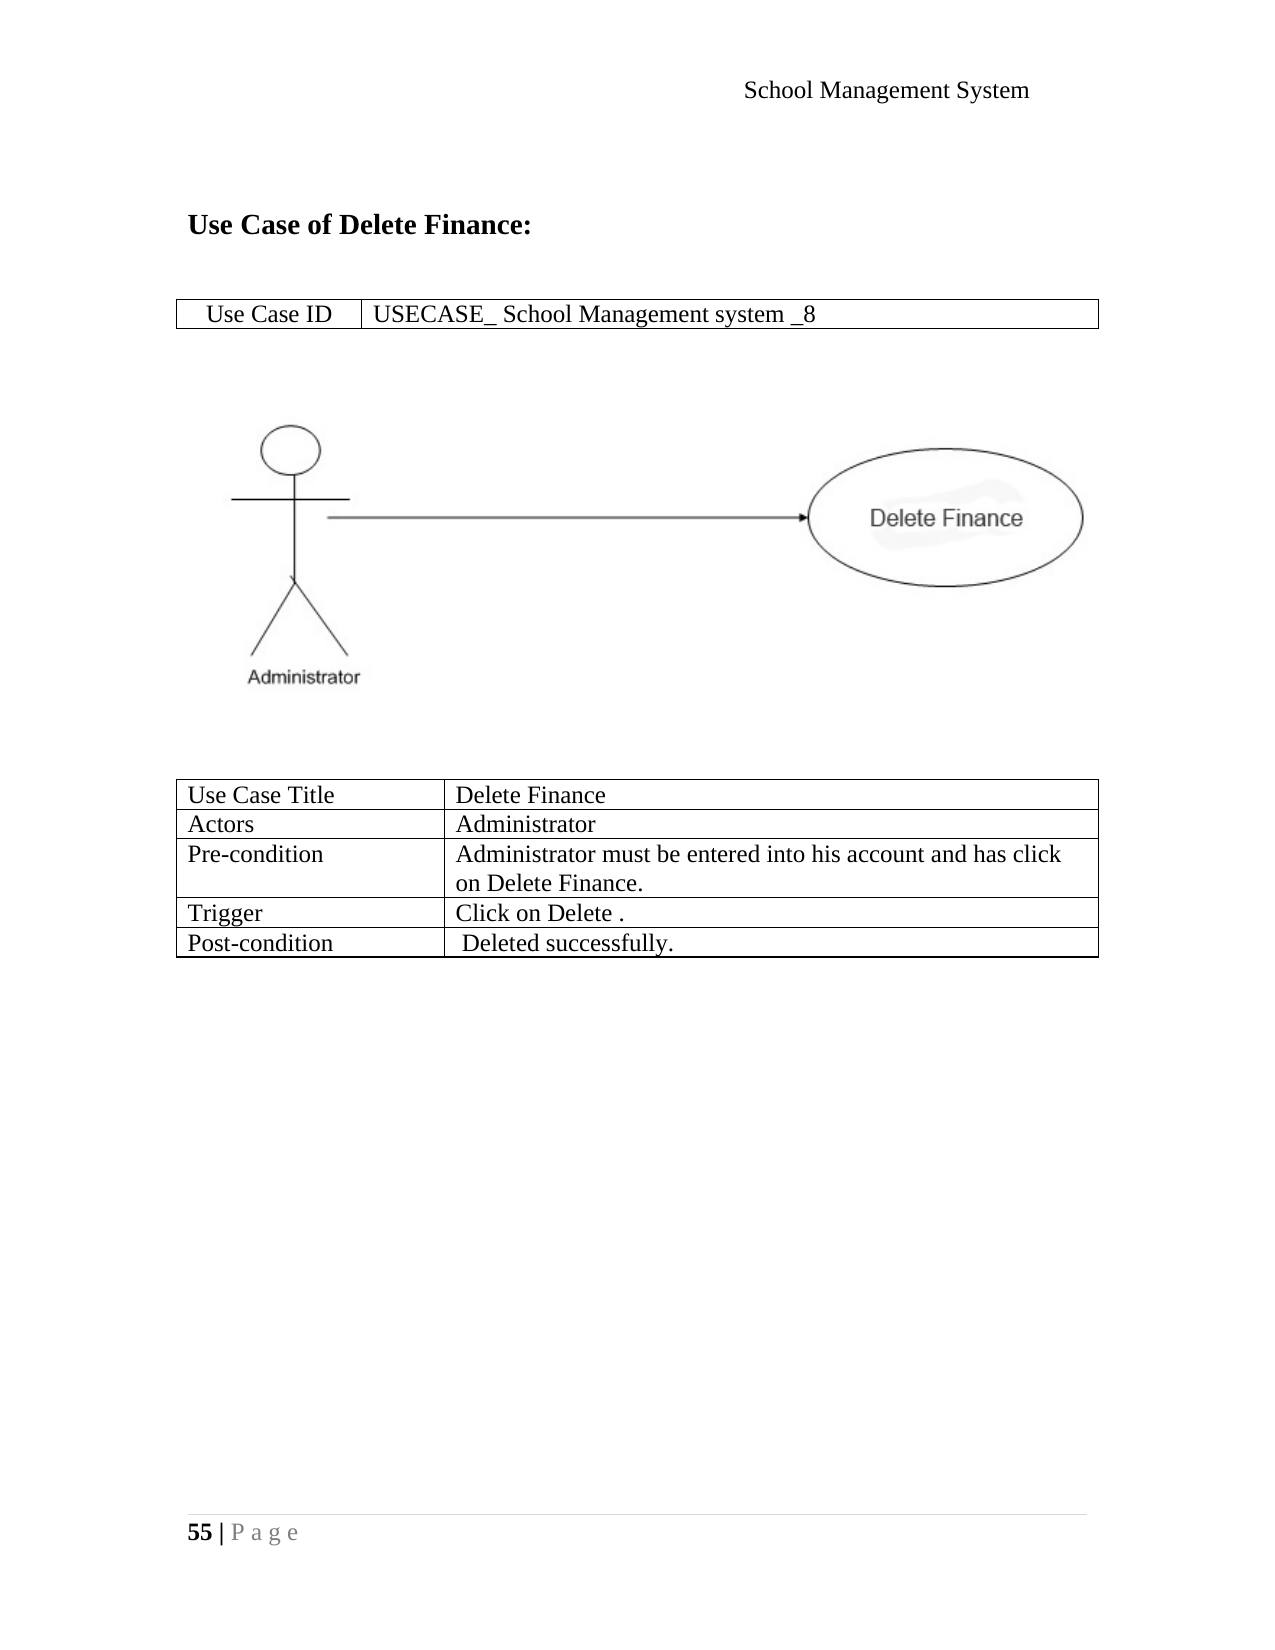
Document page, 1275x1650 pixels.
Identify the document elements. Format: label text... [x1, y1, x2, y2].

picture [187, 415, 1088, 722]
table_cell Pre-condition [177, 839, 444, 897]
text Use Case of Delete Finance: [187, 207, 1087, 241]
table_cell Post-condition [177, 928, 444, 956]
table_header Use Case ID [177, 300, 361, 328]
table_cell Trigger [177, 898, 444, 927]
table_header Delete Finance [445, 780, 1098, 808]
table_cell Click on Delete . [445, 898, 1098, 927]
table_cell Administrator must be entered into his account and has click on Delete Finance. [445, 839, 1098, 897]
table_cell Actors [177, 810, 444, 838]
table_cell Deleted successfully. [445, 928, 1098, 956]
table_header Use Case Title [177, 780, 444, 808]
table_header USECASE_ School Management system _8 [362, 300, 1098, 328]
table_cell Administrator [445, 810, 1098, 838]
